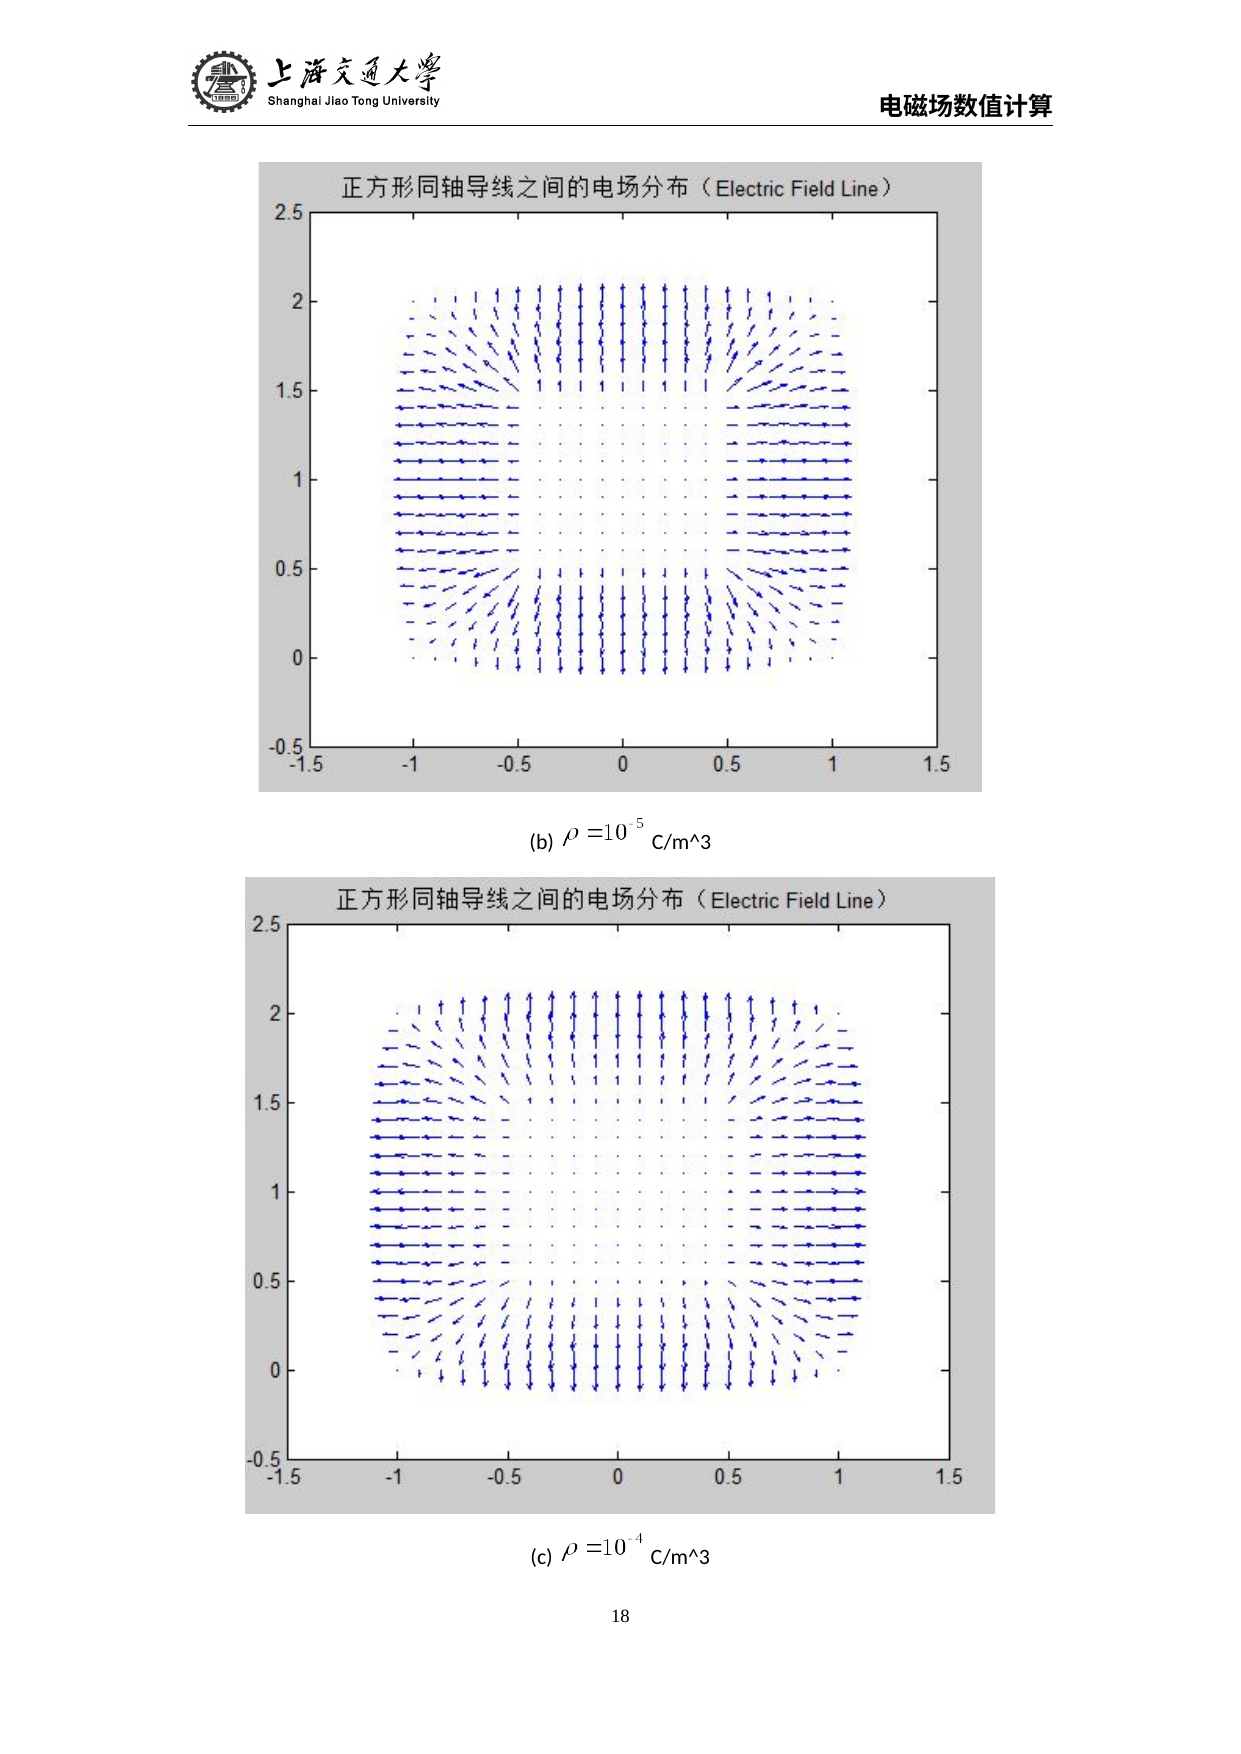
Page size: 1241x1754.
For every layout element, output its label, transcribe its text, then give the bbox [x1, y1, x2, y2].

picture [258, 162, 982, 792]
text (b) C/m^3 [187, 812, 1053, 877]
picture [245, 877, 995, 1514]
text (c) C/m^3 [187, 1527, 1053, 1592]
